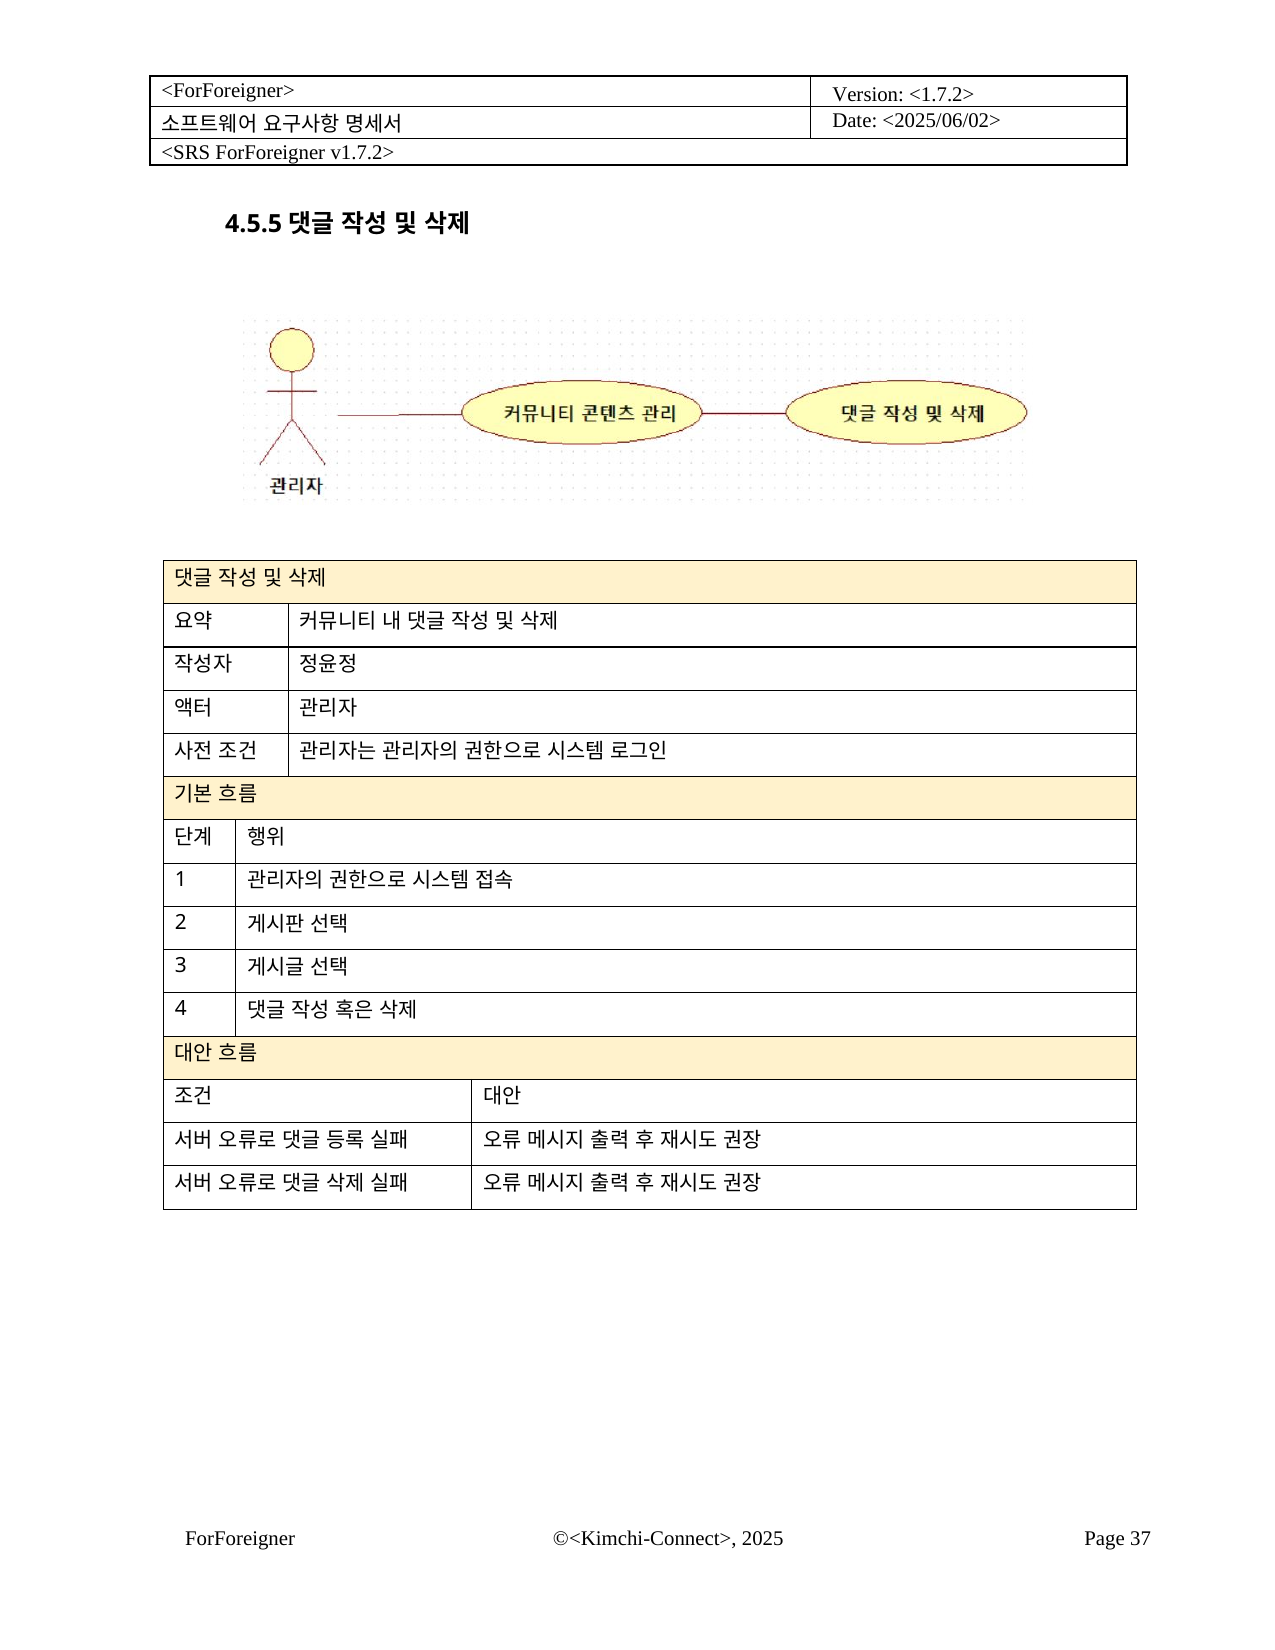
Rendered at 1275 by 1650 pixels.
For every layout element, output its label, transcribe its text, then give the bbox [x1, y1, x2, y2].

table_cell 조건 [164, 1080, 471, 1122]
table_cell 행위 [236, 820, 1136, 863]
table_cell 단계 [164, 820, 235, 863]
table_cell 커뮤니티 내 댓글 작성 및 삭제 [289, 604, 1136, 646]
subtitle 4.5.5 댓글 작성 및 삭제 [150, 203, 1125, 239]
table_cell 기본 흐름 [164, 777, 1136, 819]
table_cell 서버 오류로 댓글 삭제 실패 [164, 1166, 471, 1208]
table_cell 4 [164, 993, 235, 1036]
table_header 댓글 작성 및 삭제 [164, 561, 1136, 603]
table_cell 3 [164, 950, 235, 992]
table_cell 작성자 [164, 648, 288, 690]
table_cell 게시글 선택 [236, 950, 1136, 992]
table_cell 관리자 [289, 691, 1136, 733]
table_cell 요약 [164, 604, 288, 646]
table_cell 게시판 선택 [236, 907, 1136, 949]
table_cell 관리자는 관리자의 권한으로 시스템 로그인 [289, 734, 1136, 776]
table_cell 대안 흐름 [164, 1037, 1136, 1079]
table_cell 댓글 작성 혹은 삭제 [236, 993, 1136, 1036]
table_cell 정윤정 [289, 648, 1136, 690]
table_cell 오류 메시지 출력 후 재시도 권장 [472, 1166, 1136, 1208]
table_cell 1 [164, 864, 235, 906]
table_cell 서버 오류로 댓글 등록 실패 [164, 1123, 471, 1165]
table_cell 사전 조건 [164, 734, 288, 776]
table_cell 대안 [472, 1080, 1136, 1122]
table_cell 관리자의 권한으로 시스템 접속 [236, 864, 1136, 906]
table_cell 오류 메시지 출력 후 재시도 권장 [472, 1123, 1136, 1165]
table_cell 2 [164, 907, 235, 949]
picture [243, 314, 1033, 506]
table_cell 액터 [164, 691, 288, 733]
